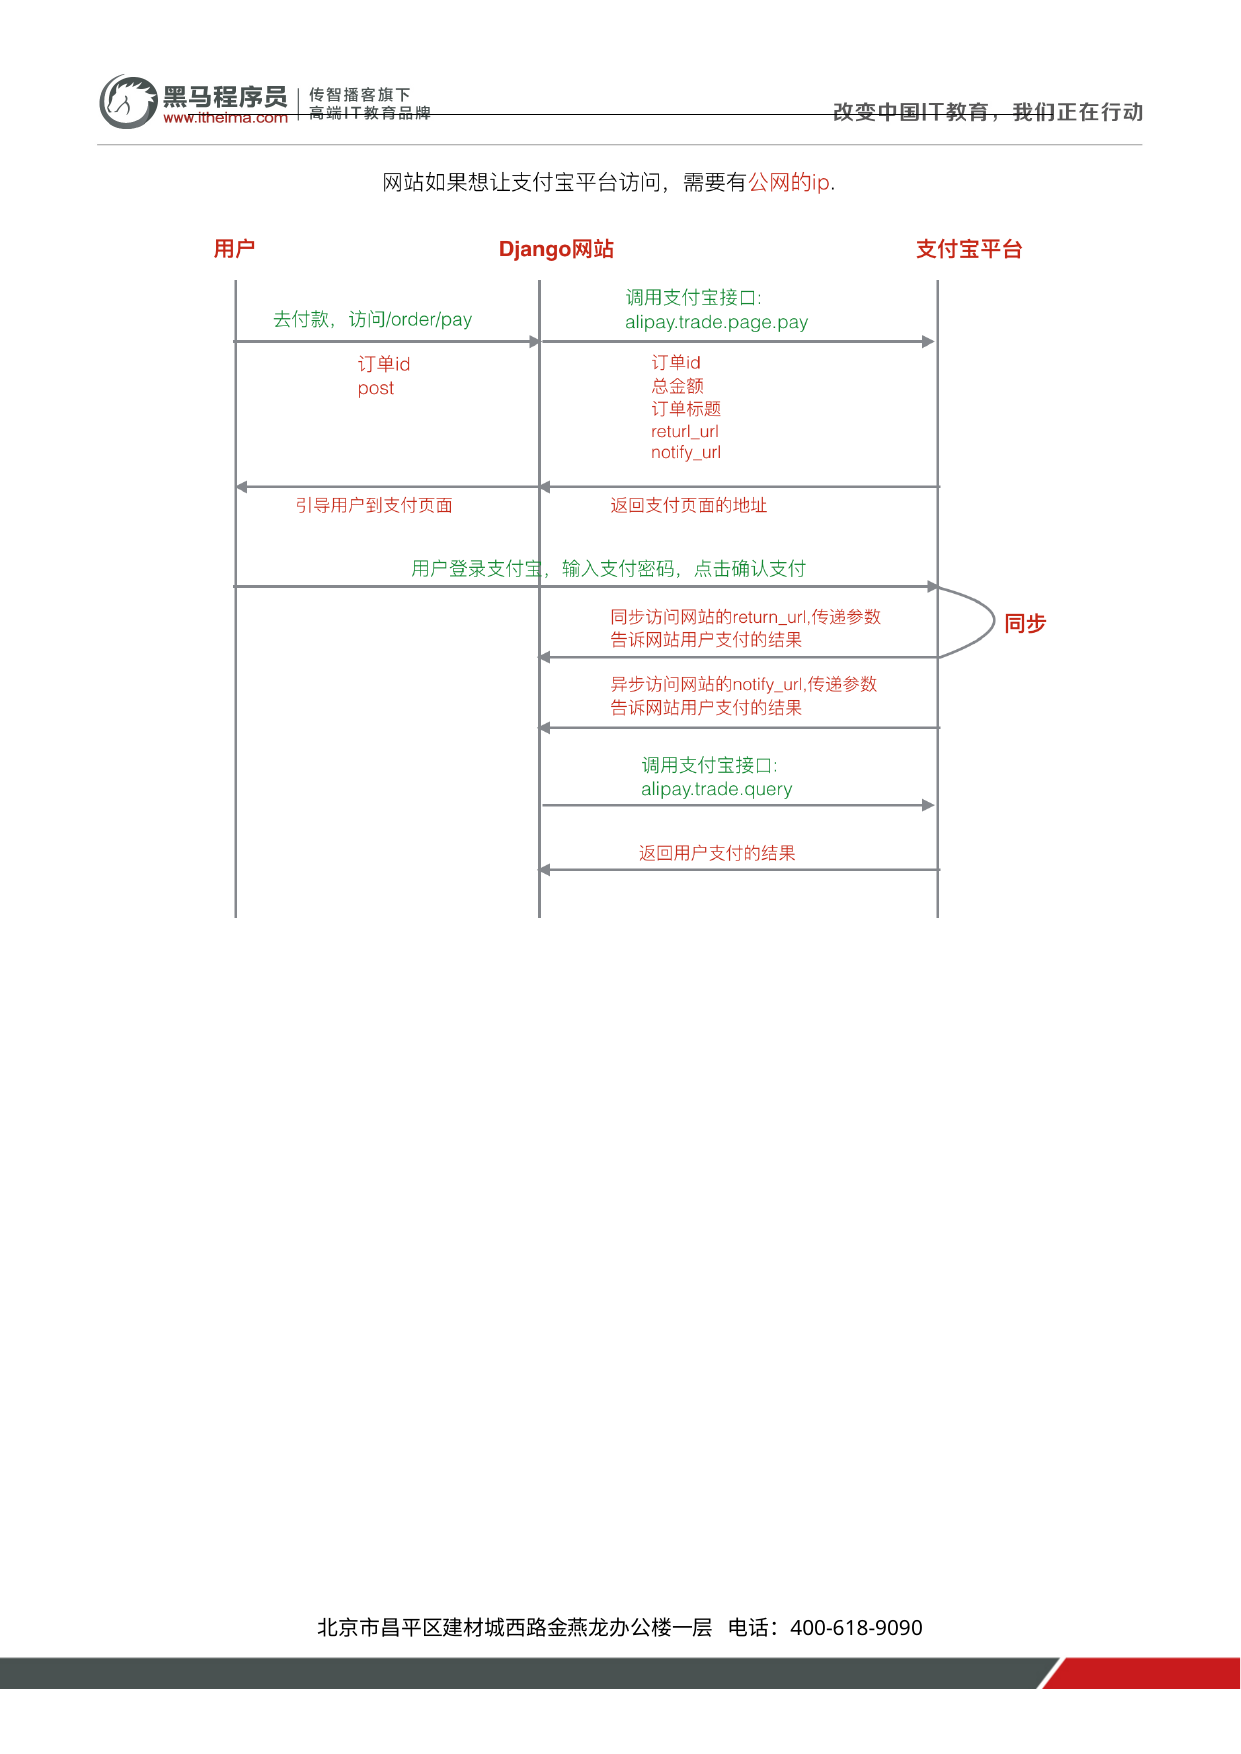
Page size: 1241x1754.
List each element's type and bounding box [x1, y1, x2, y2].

picture [0, 1599, 1241, 1689]
picture [187, 162, 1053, 932]
picture [0, 3, 1241, 153]
